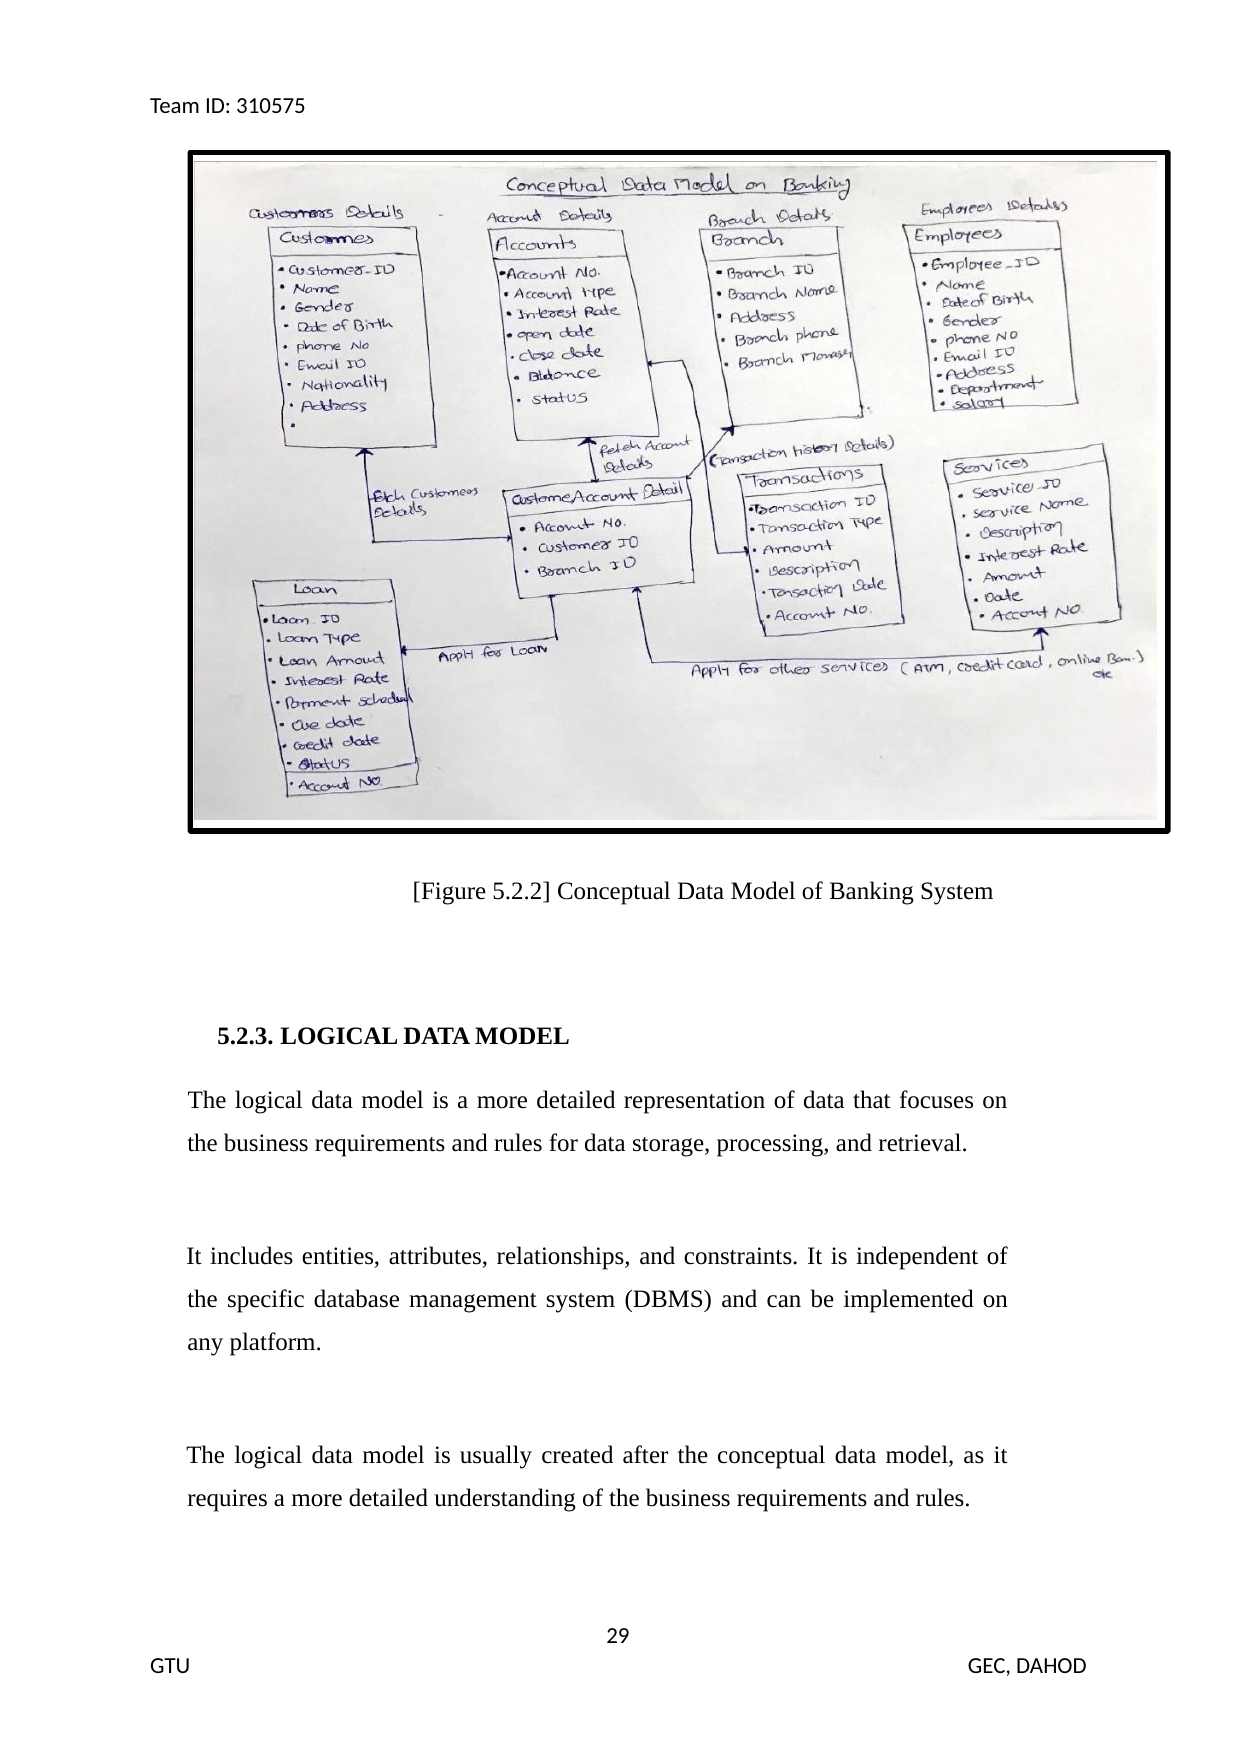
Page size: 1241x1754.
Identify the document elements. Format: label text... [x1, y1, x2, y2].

picture [187, 150, 1171, 834]
text [Figure 5.2.2] Conceptual Data Model of Banking System [337, 876, 1015, 905]
text 5.2.3. LOGICAL DATA MODEL [217, 1021, 1015, 1050]
text The logical data model is usually created after the conceptual data model, as it requires a more detailed understanding of the business requirements and rules. [186, 1440, 1009, 1512]
text The logical data model is a more detailed representation of data that focuses on the business requirements and rules for data storage, processing, and retrieval. [187, 1085, 1009, 1157]
text It includes entities, attributes, relationships, and constraints. It is independent of the specific database management system (DBMS) and can be implemented on any platform. [186, 1241, 1009, 1356]
